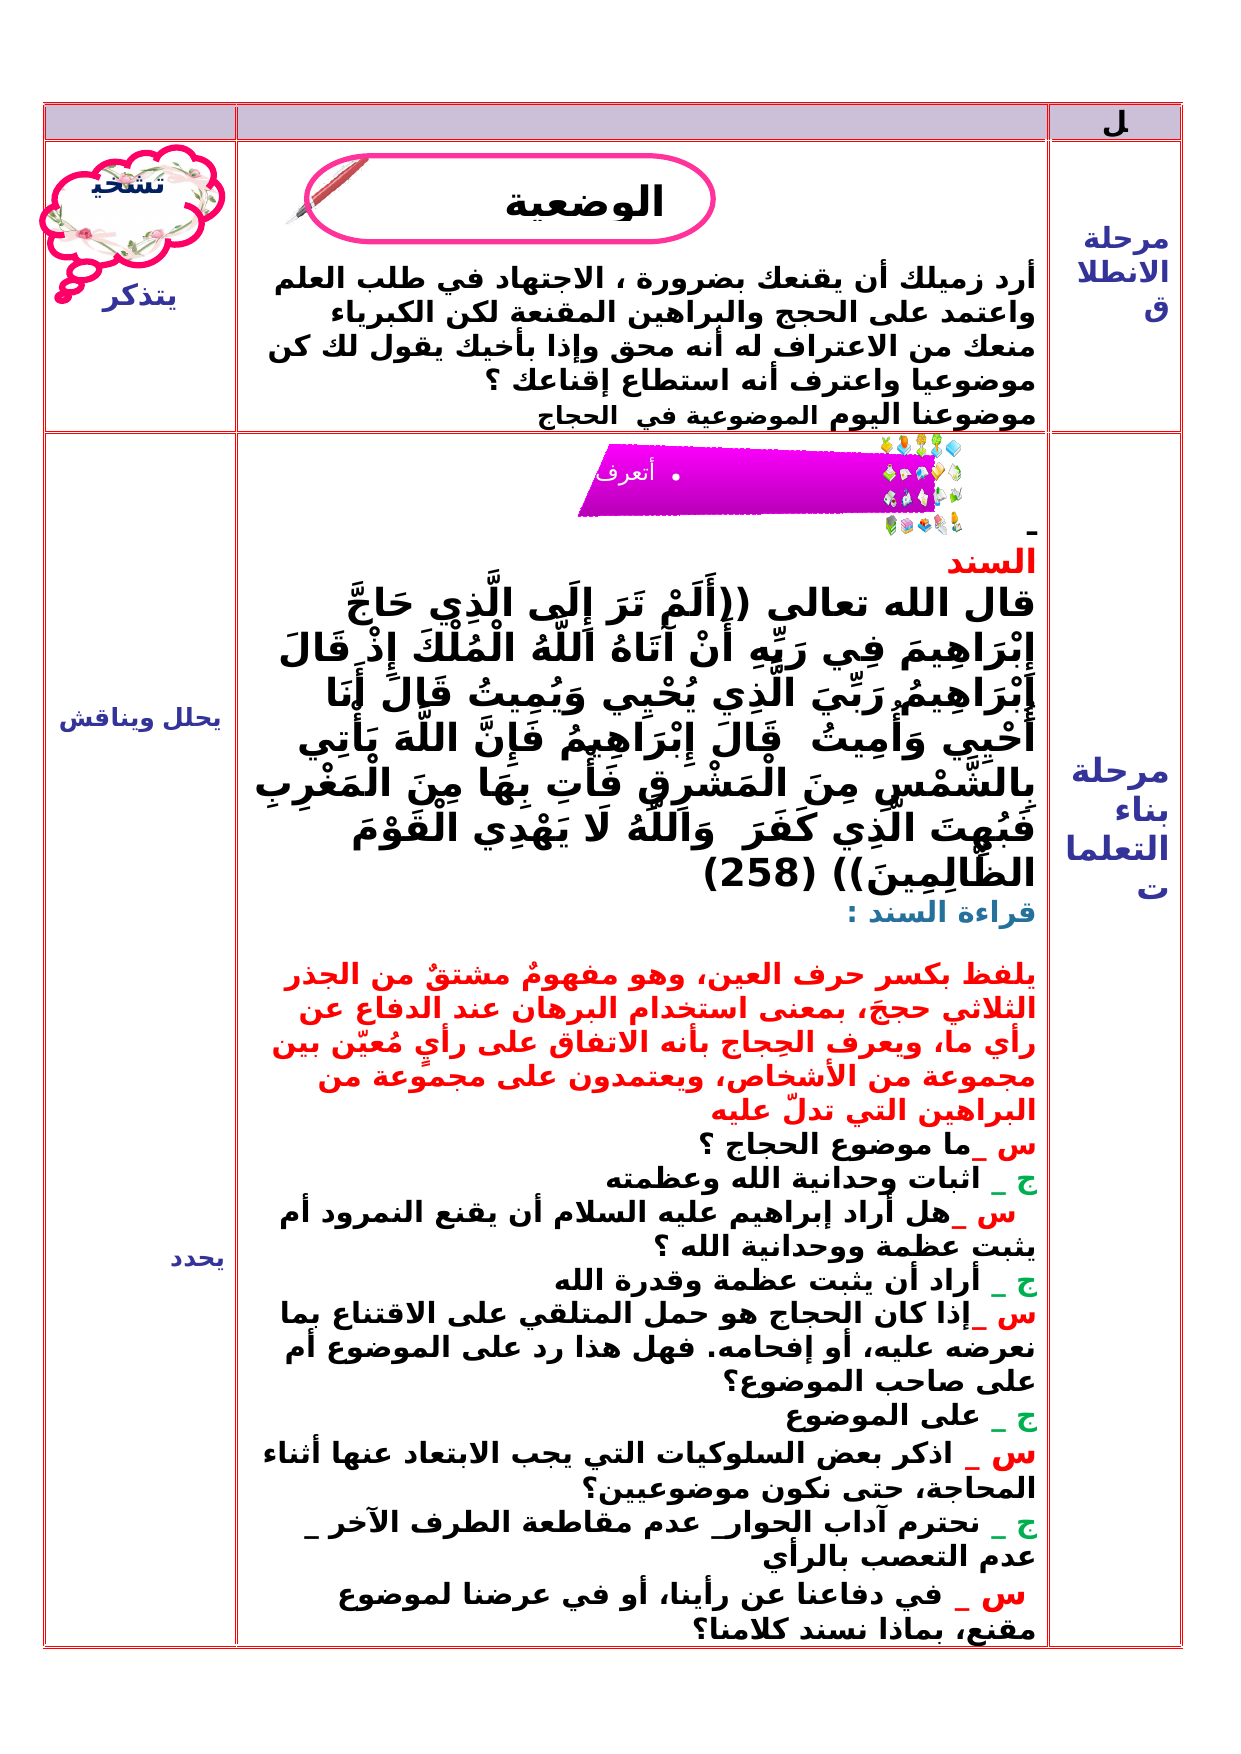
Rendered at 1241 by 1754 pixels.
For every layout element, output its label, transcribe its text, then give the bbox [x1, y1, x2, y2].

picture [310, 159, 373, 233]
table_cell يتذكر [46, 142, 235, 431]
picture [46, 151, 218, 262]
picture [280, 146, 373, 233]
picture [73, 265, 95, 277]
table_cell أرد زميلك أن يقنعك بضرورة ، الاجتهاد في طلب العلم واعتمد على الحجج والبراهين المقنعة لكن الكبرياء منعك من الاعتراف له أنه محق وإذا بأخيك يقول لك كن موضوعيا واعترف أنه استطاع إقناعك ؟ موضوعنا اليوم الموضوعية في الحجاج [236, 139, 1048, 431]
table_cell مرحلة بناء التعلمات [1048, 431, 1181, 1646]
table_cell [236, 105, 1047, 139]
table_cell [236, 431, 1048, 1646]
table_cell مرحلة الانطلاق [1048, 139, 1181, 431]
table_cell المراحل [1050, 105, 1181, 139]
table_cell التقويم [44, 105, 236, 139]
table_cell يحلل ويناقش يحدد [44, 434, 236, 1646]
